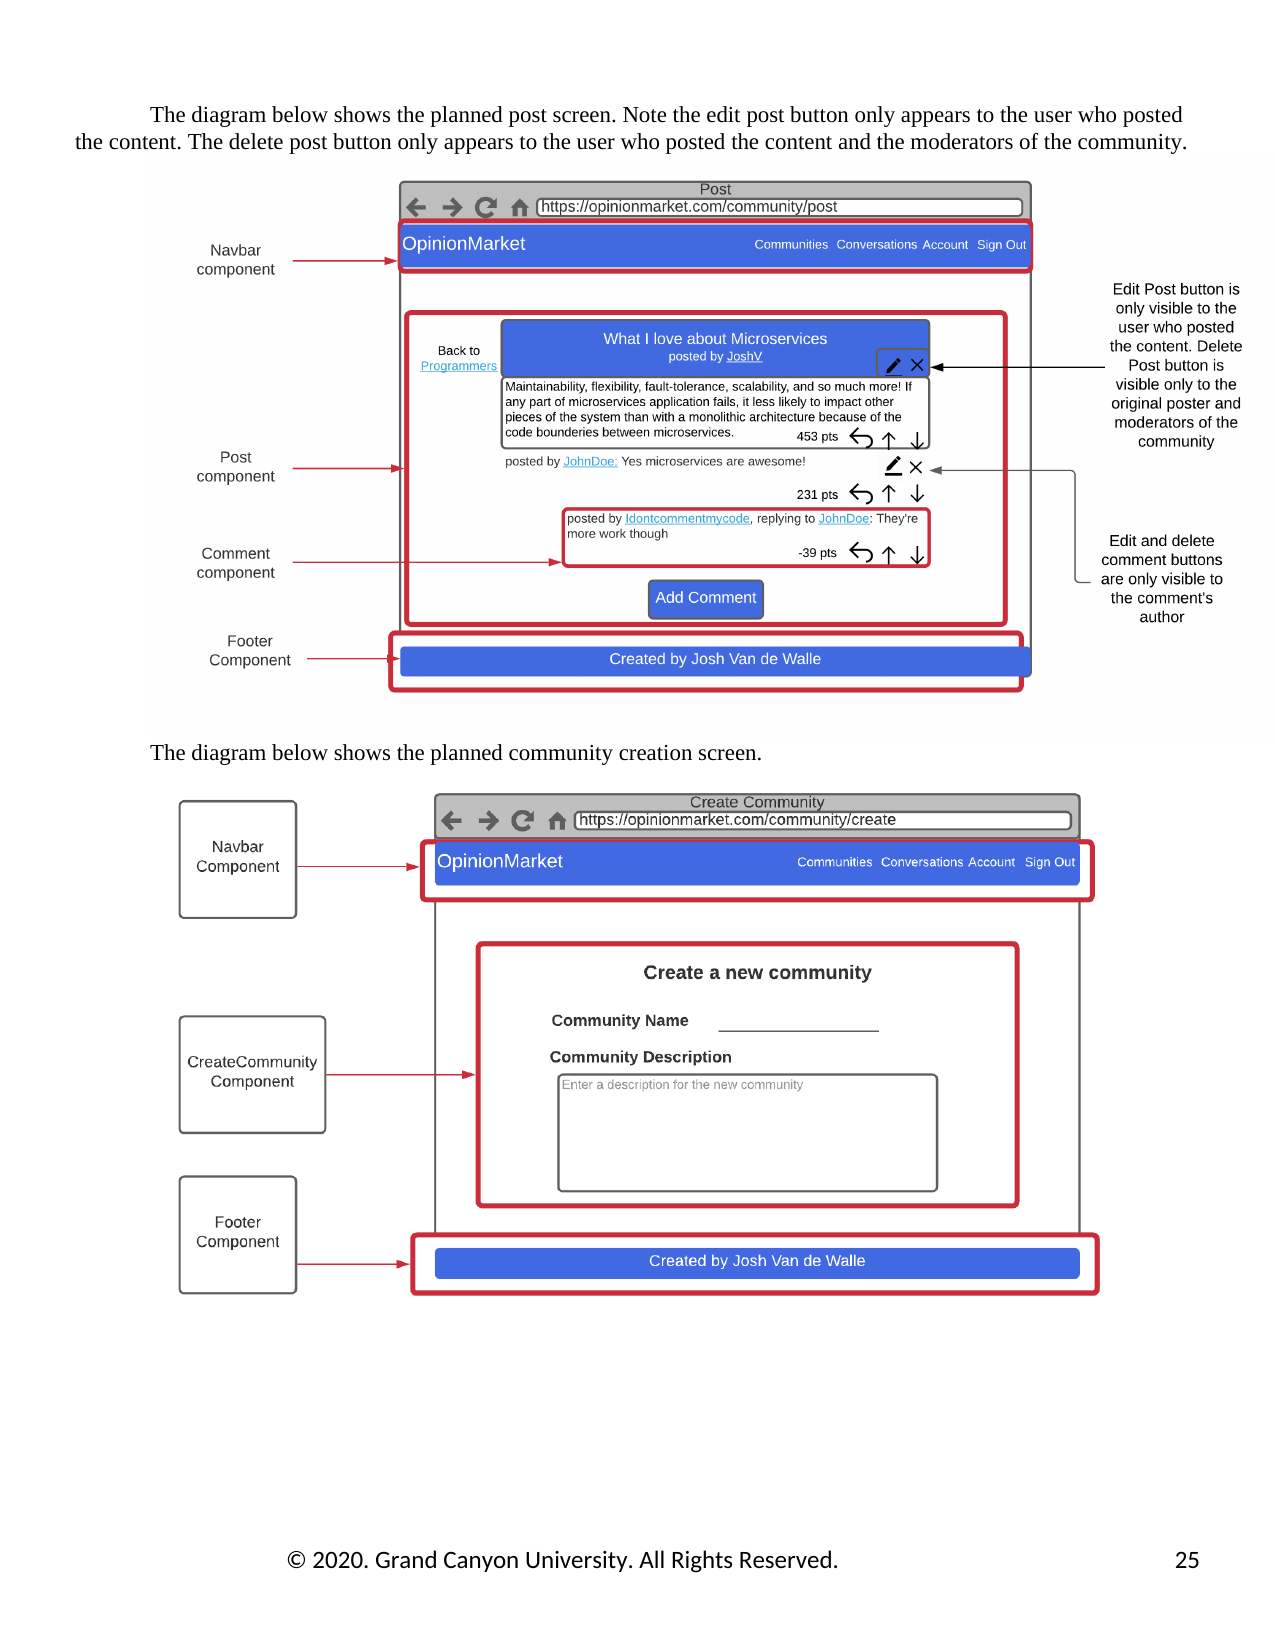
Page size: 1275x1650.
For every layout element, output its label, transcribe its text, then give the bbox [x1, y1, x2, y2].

picture [150, 765, 1125, 1322]
text The diagram below shows the planned post screen. Note the edit post button only appears to the user who posted the content. The delete post button only appears to the user who posted the content and the moderators of the community. [75, 101, 1200, 154]
picture [150, 154, 1275, 739]
text The diagram below shows the planned community creation screen. [150, 739, 1200, 765]
